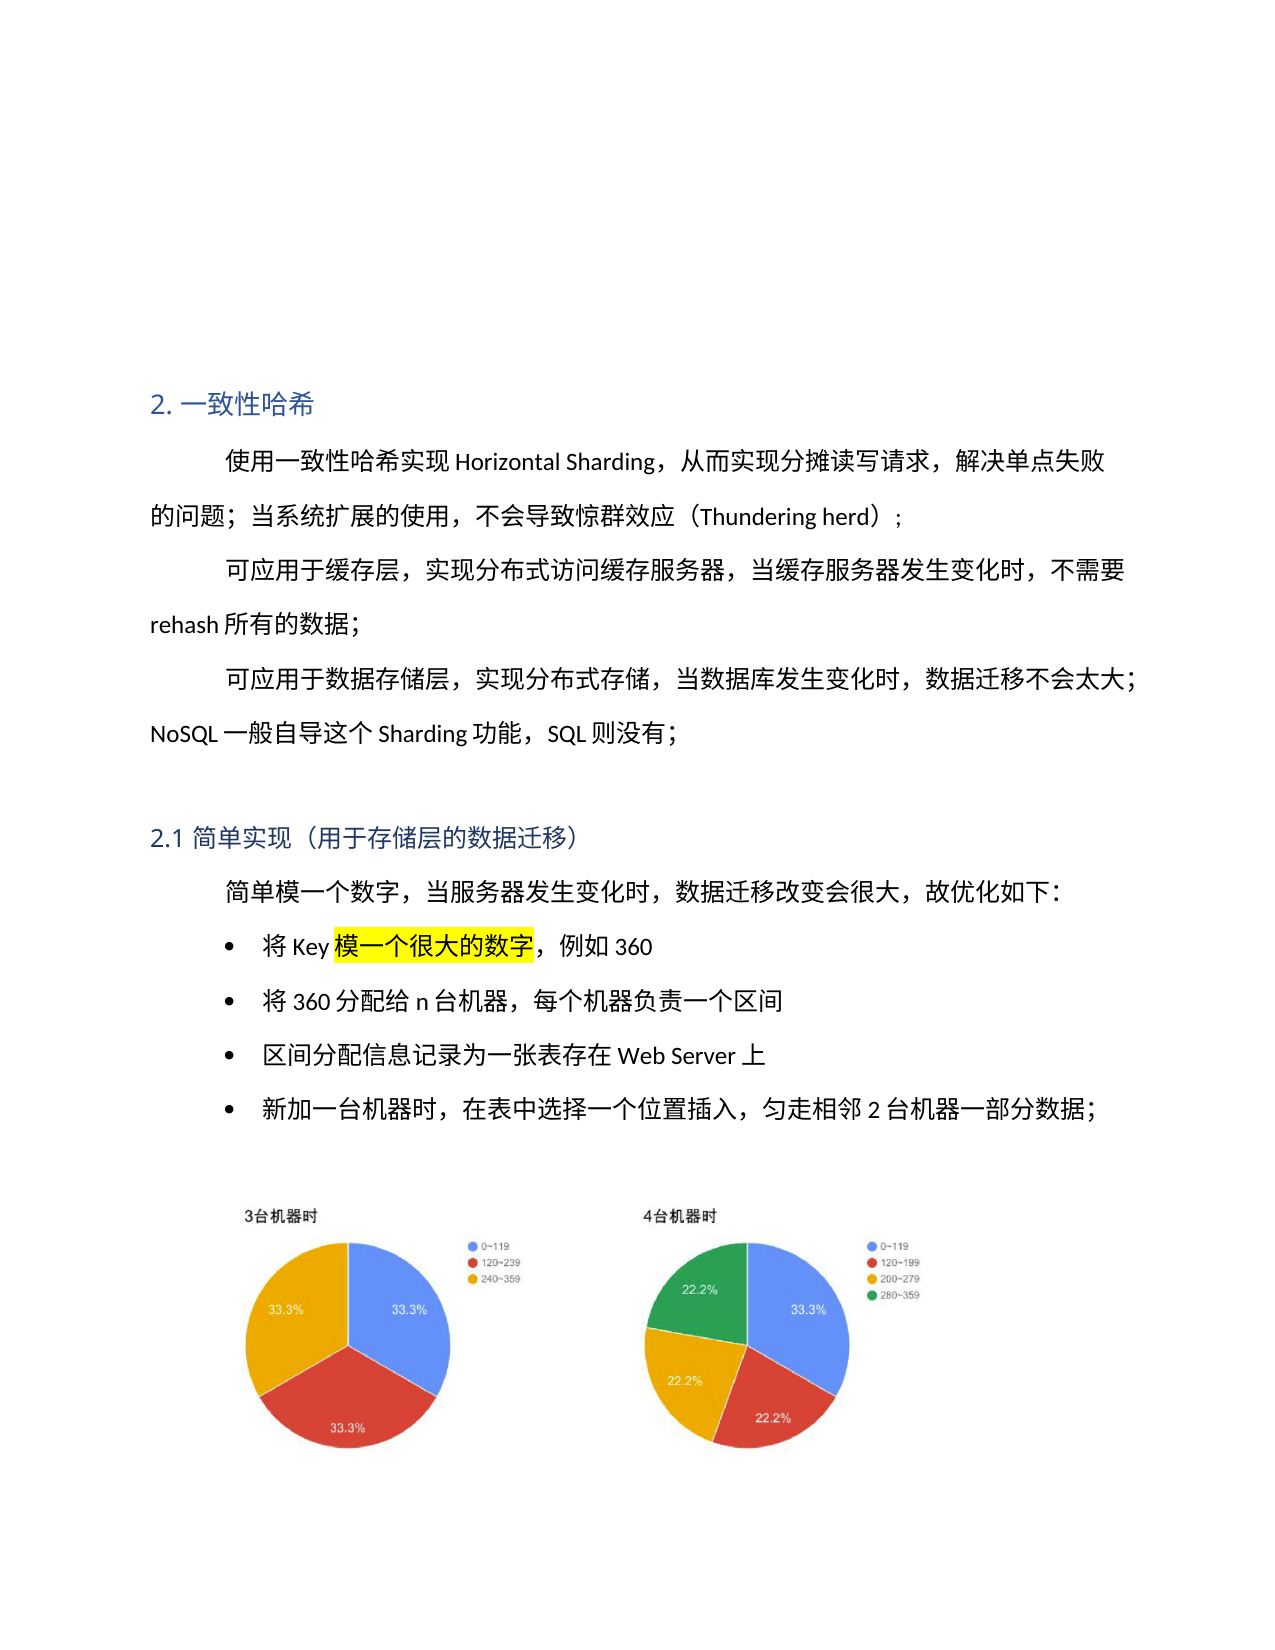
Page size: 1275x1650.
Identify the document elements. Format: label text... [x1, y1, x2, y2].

text 可应用于缓存层，实现分布式访问缓存服务器，当缓存服务器发生变化时，不需要rehash所有的数据； [150, 551, 1125, 641]
text 使用一致性哈希实现Horizontal Sharding，从而实现分摊读写请求，解决单点失败的问题；当系统扩展的使用，不会导致惊群效应（Thundering herd）; [150, 442, 1125, 532]
text 简单模一个数字，当服务器发生变化时，数据迁移改变会很大，故优化如下： [150, 872, 1125, 909]
list 将Key模一个很大的数字，例如360 [534, 927, 1125, 963]
picture [225, 1190, 936, 1455]
subtitle 2.1 简单实现（用于存储层的数据迁移） [150, 818, 1125, 854]
subtitle 2. 一致性哈希 [150, 383, 1125, 422]
list 新加一台机器时，在表中选择一个位置插入，匀走相邻2台机器一部分数据； [225, 1090, 1125, 1126]
list 将360分配给n台机器，每个机器负责一个区间 [225, 981, 1125, 1017]
list 区间分配信息记录为一张表存在Web Server上 [225, 1036, 1125, 1072]
list 将Key模一个很大的数字，例如360 [225, 927, 334, 963]
text 可应用于数据存储层，实现分布式存储，当数据库发生变化时，数据迁移不会太大；NoSQL一般自导这个Sharding功能，SQL则没有； [150, 659, 1125, 750]
